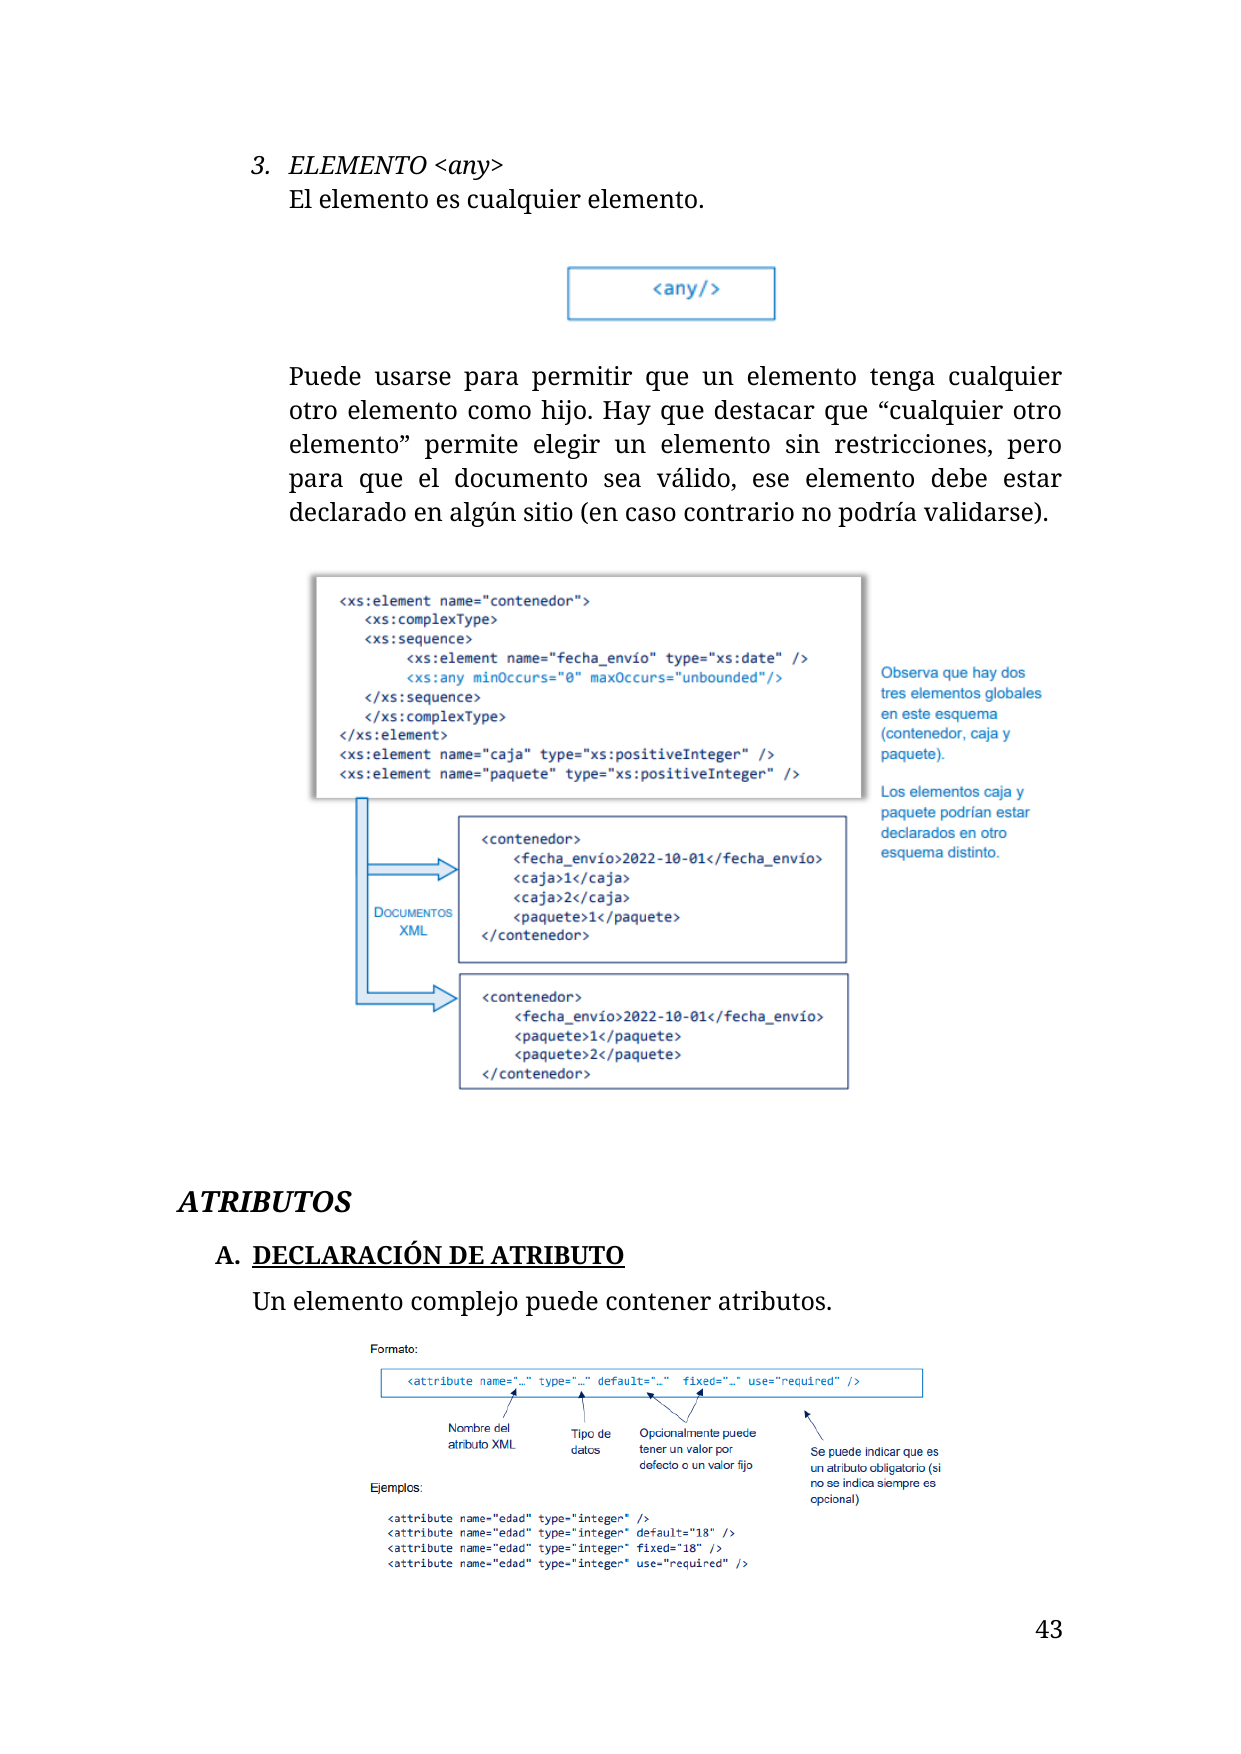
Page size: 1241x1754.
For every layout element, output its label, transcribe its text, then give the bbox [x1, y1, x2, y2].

subtitle DECLARACIÓN DE ATRIBUTO [215, 1237, 1063, 1272]
list ELEMENTO <any> [251, 148, 1063, 182]
text Un elemento complejo puede contener atributos. [252, 1284, 1063, 1318]
subtitle ATRIBUTOS [177, 1181, 1063, 1221]
text El elemento es cualquier elemento. [288, 182, 1063, 216]
picture [288, 545, 1059, 1106]
picture [533, 232, 818, 342]
text Puede usarse para permitir que un elemento tenga cualquier otro elemento como hijo. Hay que destacar que “cualquier otro elemento” permite elegir un elemento sin restricciones, pero para que el documento sea válido, ese elemento debe estar declarado en algún sitio (en caso contrario no podría validarse). [288, 358, 1063, 529]
picture [361, 1334, 954, 1581]
